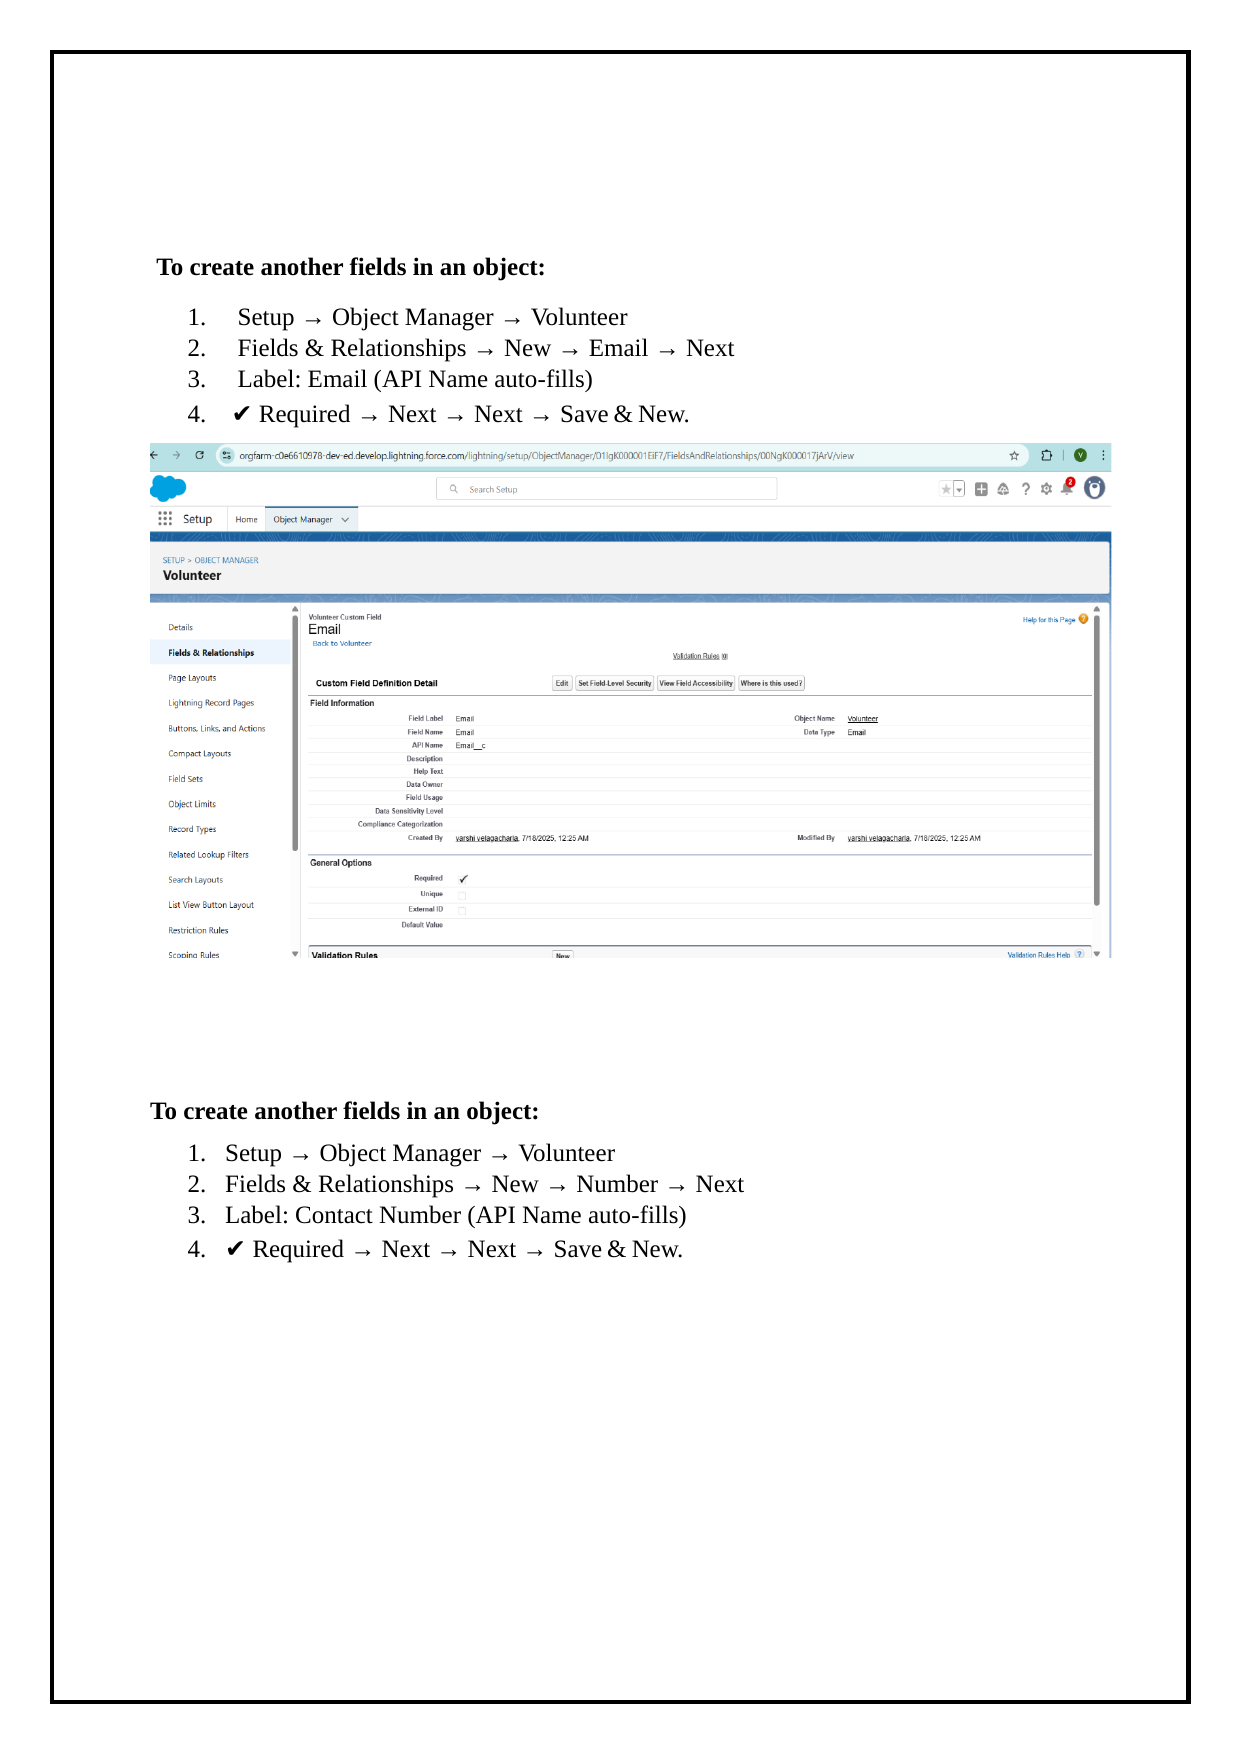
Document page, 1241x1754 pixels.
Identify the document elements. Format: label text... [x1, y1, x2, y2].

list Fields & Relationships → New → Email → Next [187, 333, 1097, 362]
list Fields & Relationships → New → Number → Next [187, 1169, 1097, 1197]
list Label: Contact Number (API Name auto‑fills) [187, 1200, 1097, 1228]
list Label: Email (API Name auto‑fills) [187, 364, 1097, 393]
list Setup → Object Manager → Volunteer [187, 302, 1097, 331]
list ✔ Required → Next → Next → Save & New. [187, 1231, 1097, 1265]
picture [150, 443, 1112, 958]
text To create another fields in an object: [150, 252, 1154, 280]
list ✔ Required → Next → Next → Save & New. [187, 396, 1097, 430]
list Setup → Object Manager → Volunteer [187, 1138, 1097, 1166]
text To create another fields in an object: [150, 1096, 1097, 1124]
